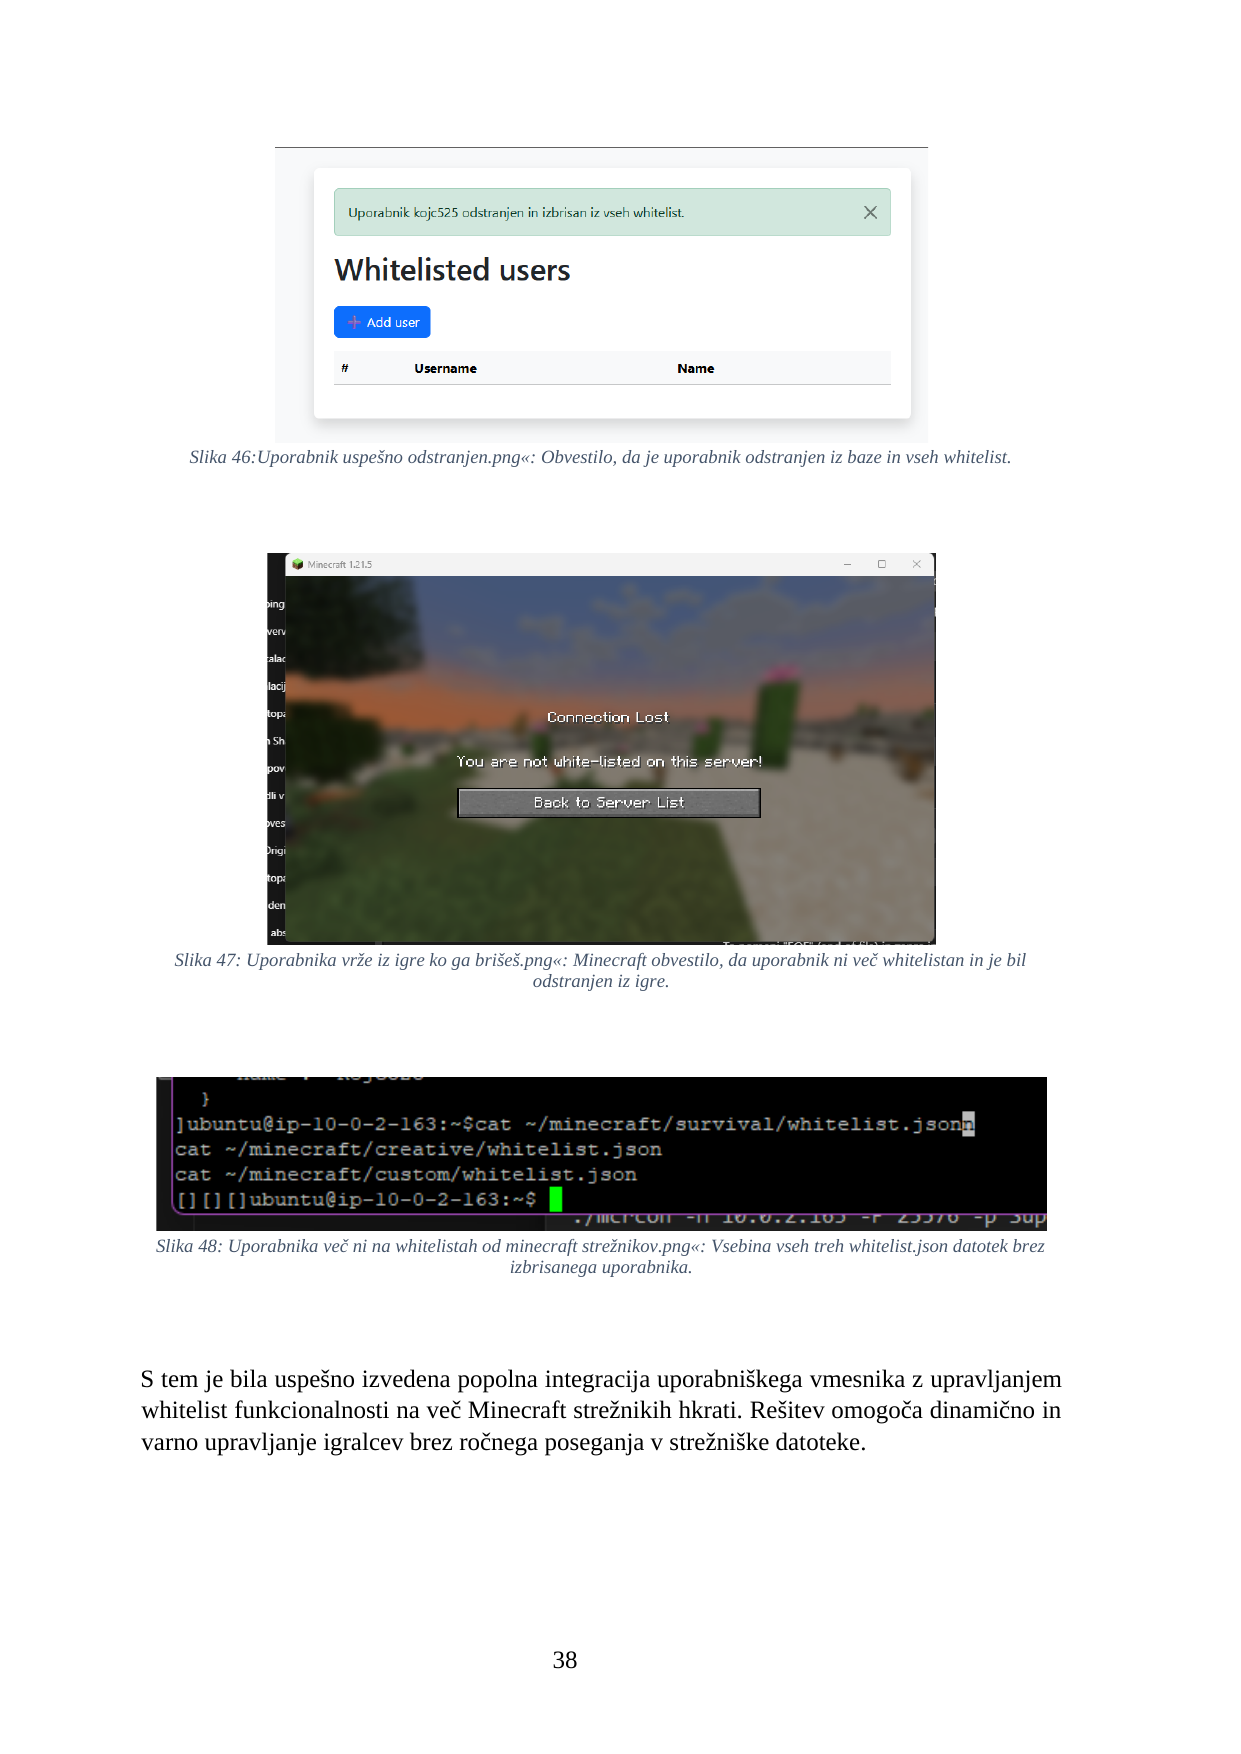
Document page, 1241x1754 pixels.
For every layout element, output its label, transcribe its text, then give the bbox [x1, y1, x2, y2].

picture [275, 147, 929, 443]
picture [156, 1077, 1047, 1231]
picture [267, 553, 936, 945]
text S tem je bila uspešno izvedena popolna integracija uporabniškega vmesnika z upravljanjem whitelist funkcionalnosti na več Minecraft strežnikih hkrati. Rešitev omogoča dinamično in varno upravljanje igralcev brez ročnega poseganja v strežniške datoteke. [140, 1364, 1063, 1456]
